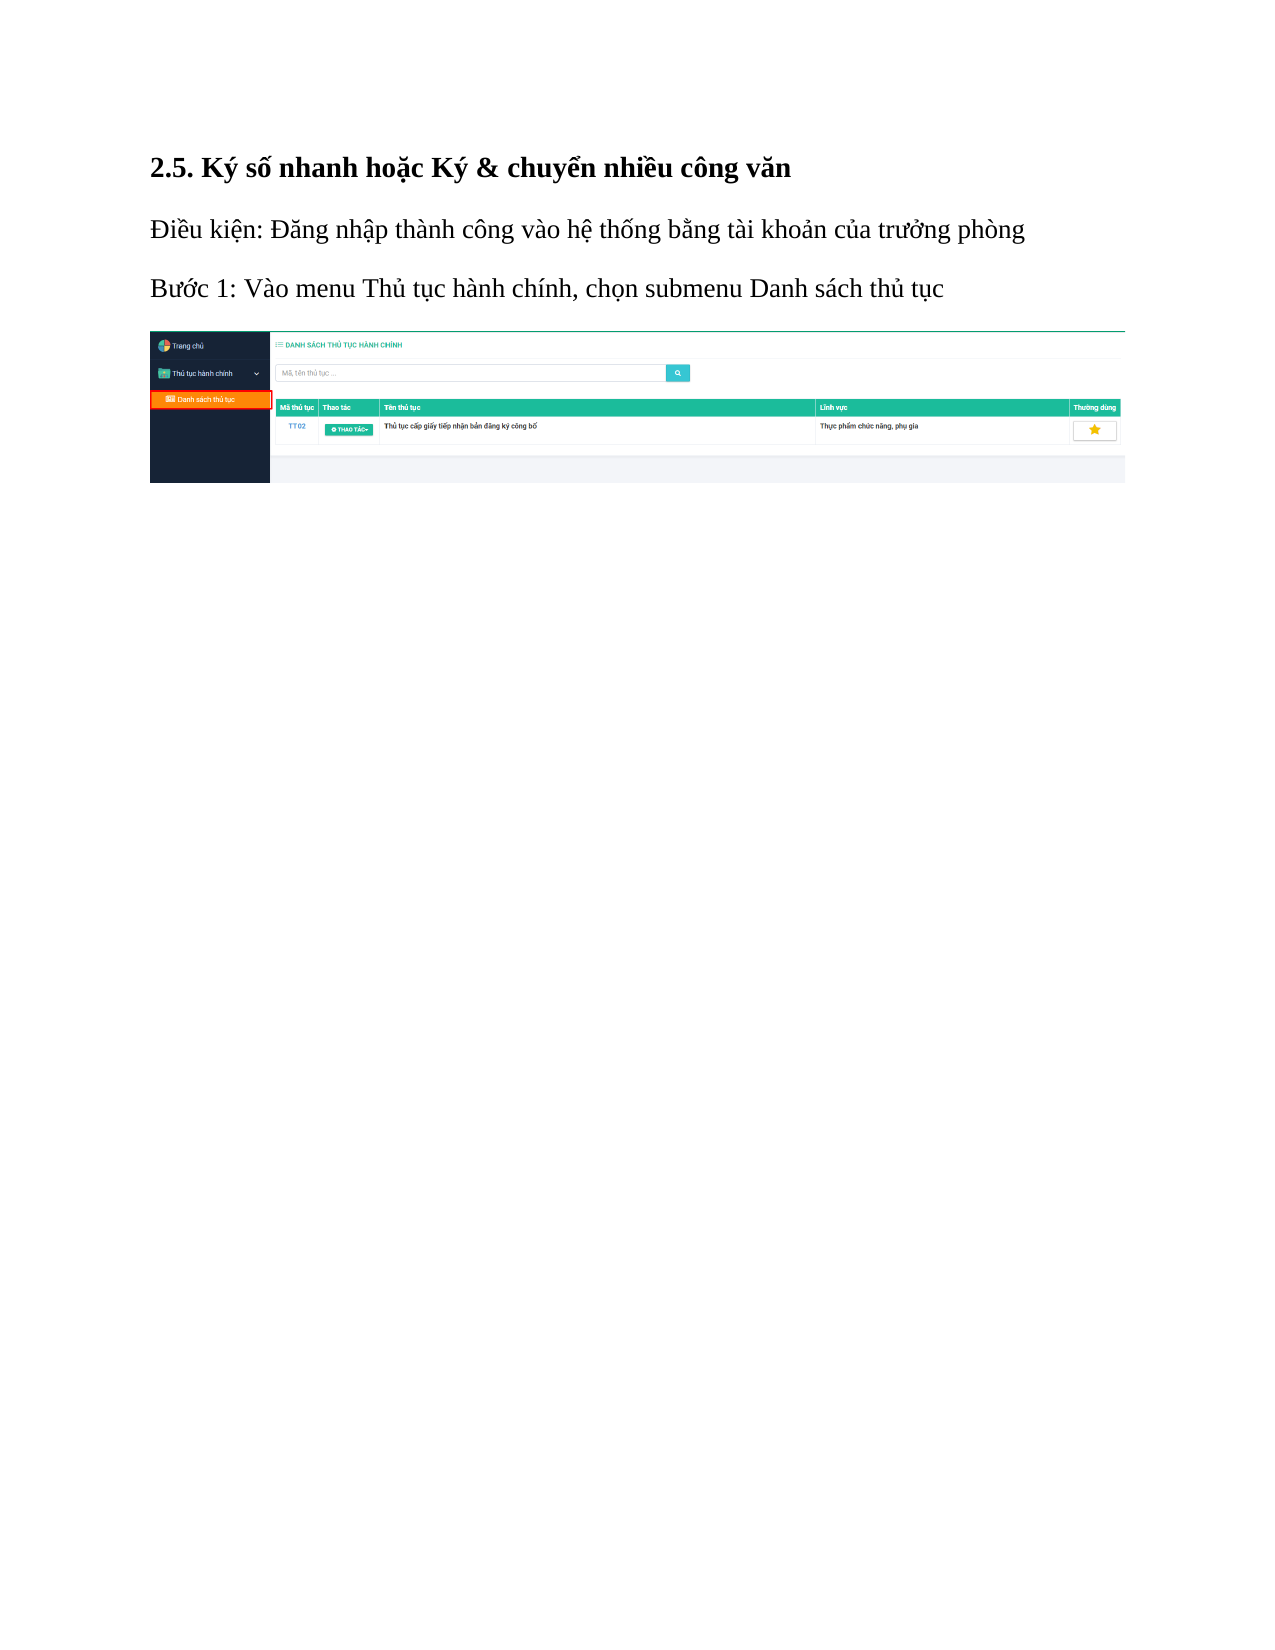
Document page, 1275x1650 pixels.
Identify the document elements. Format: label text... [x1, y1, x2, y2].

picture [150, 331, 1125, 483]
text Bước 1: Vào menu Thủ tục hành chính, chọn submenu Danh sách thủ tục [150, 272, 1125, 303]
subtitle 2.5. Ký số nhanh hoặc Ký & chuyển nhiều công văn [150, 150, 1125, 183]
text Điều kiện: Đăng nhập thành công vào hệ thống bằng tài khoản của trưởng phòng [150, 213, 1125, 244]
